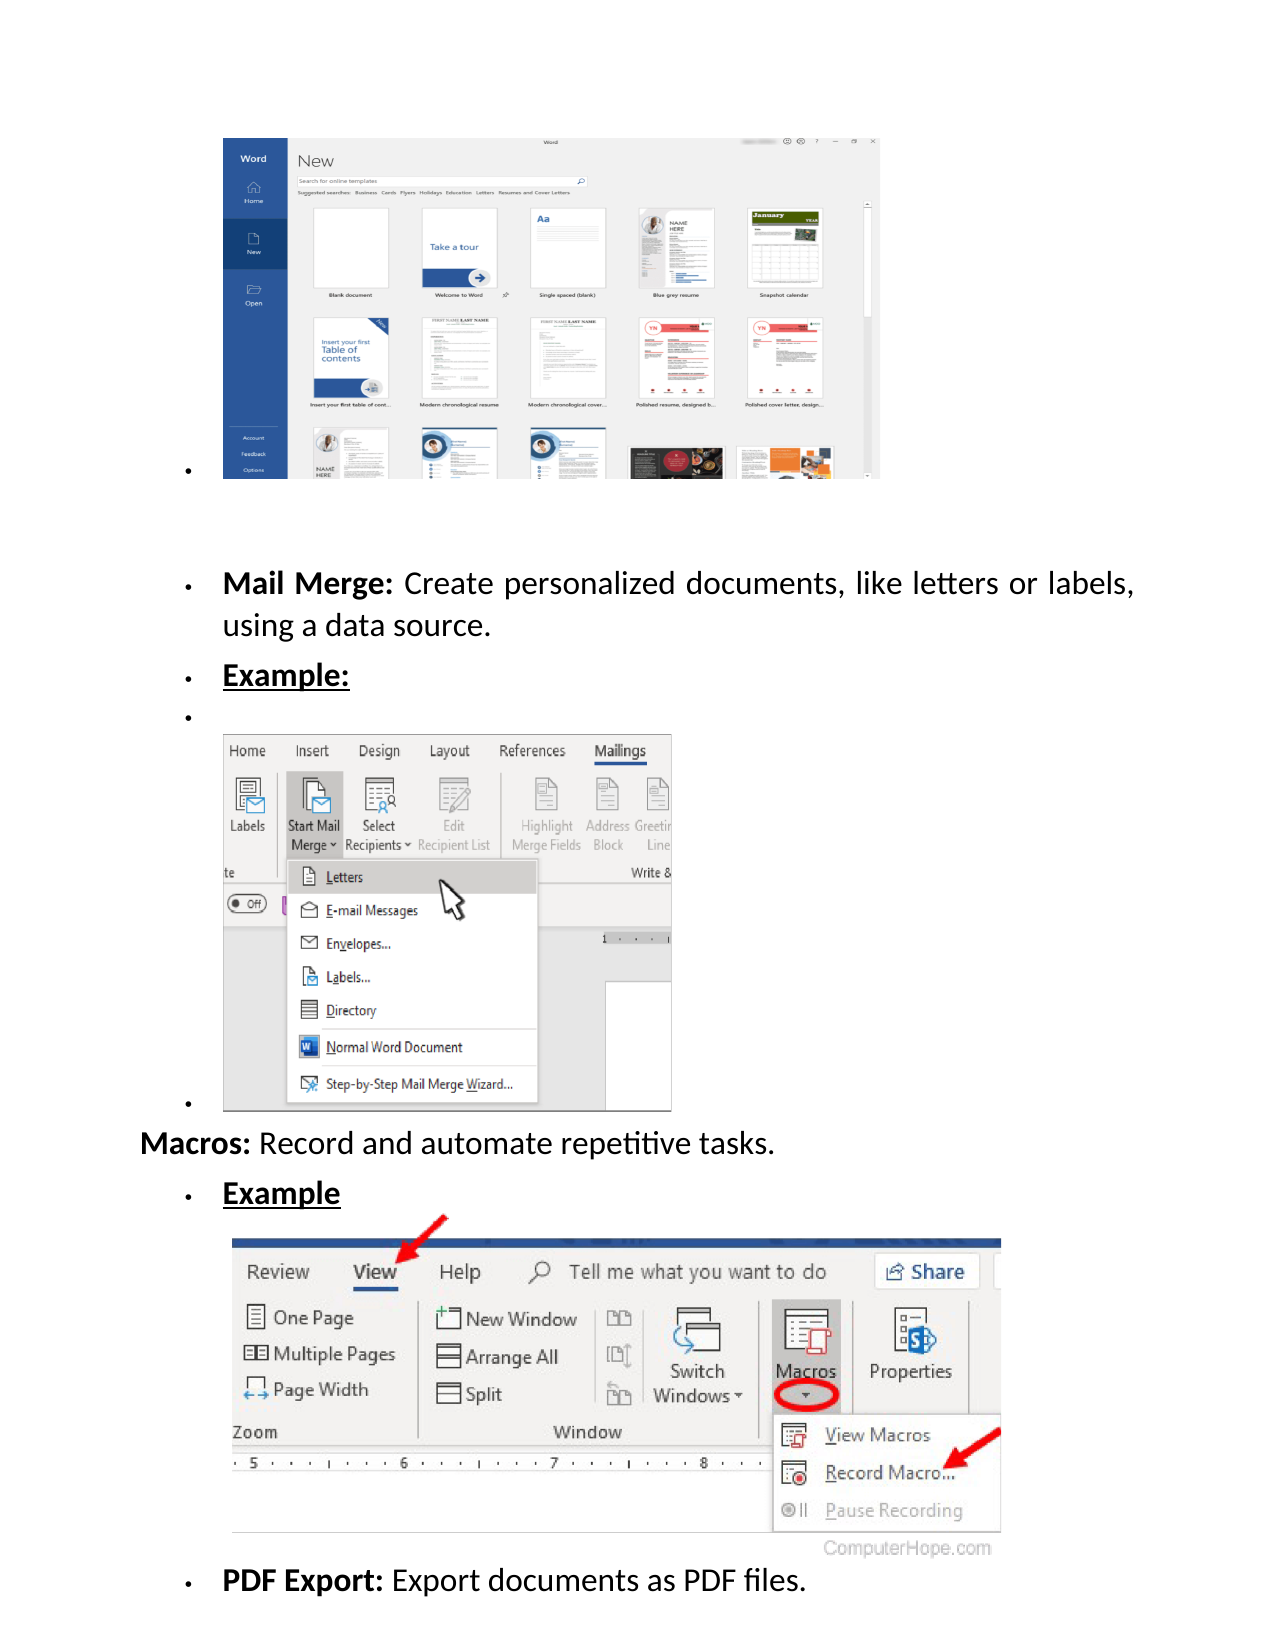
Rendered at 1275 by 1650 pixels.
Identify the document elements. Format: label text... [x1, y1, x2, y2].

list Example: [184, 654, 1136, 694]
text Macros: Record and automate repetitive tasks. [139, 1122, 1136, 1163]
picture [231, 1213, 1002, 1559]
picture [222, 734, 672, 1112]
list Mail Merge: Create personalized documents, like letters or labels, using a data source. [184, 562, 1136, 645]
list Example [184, 1172, 1136, 1213]
list PDF Export: Export documents as PDF files. [184, 1559, 1136, 1599]
picture [222, 137, 881, 479]
